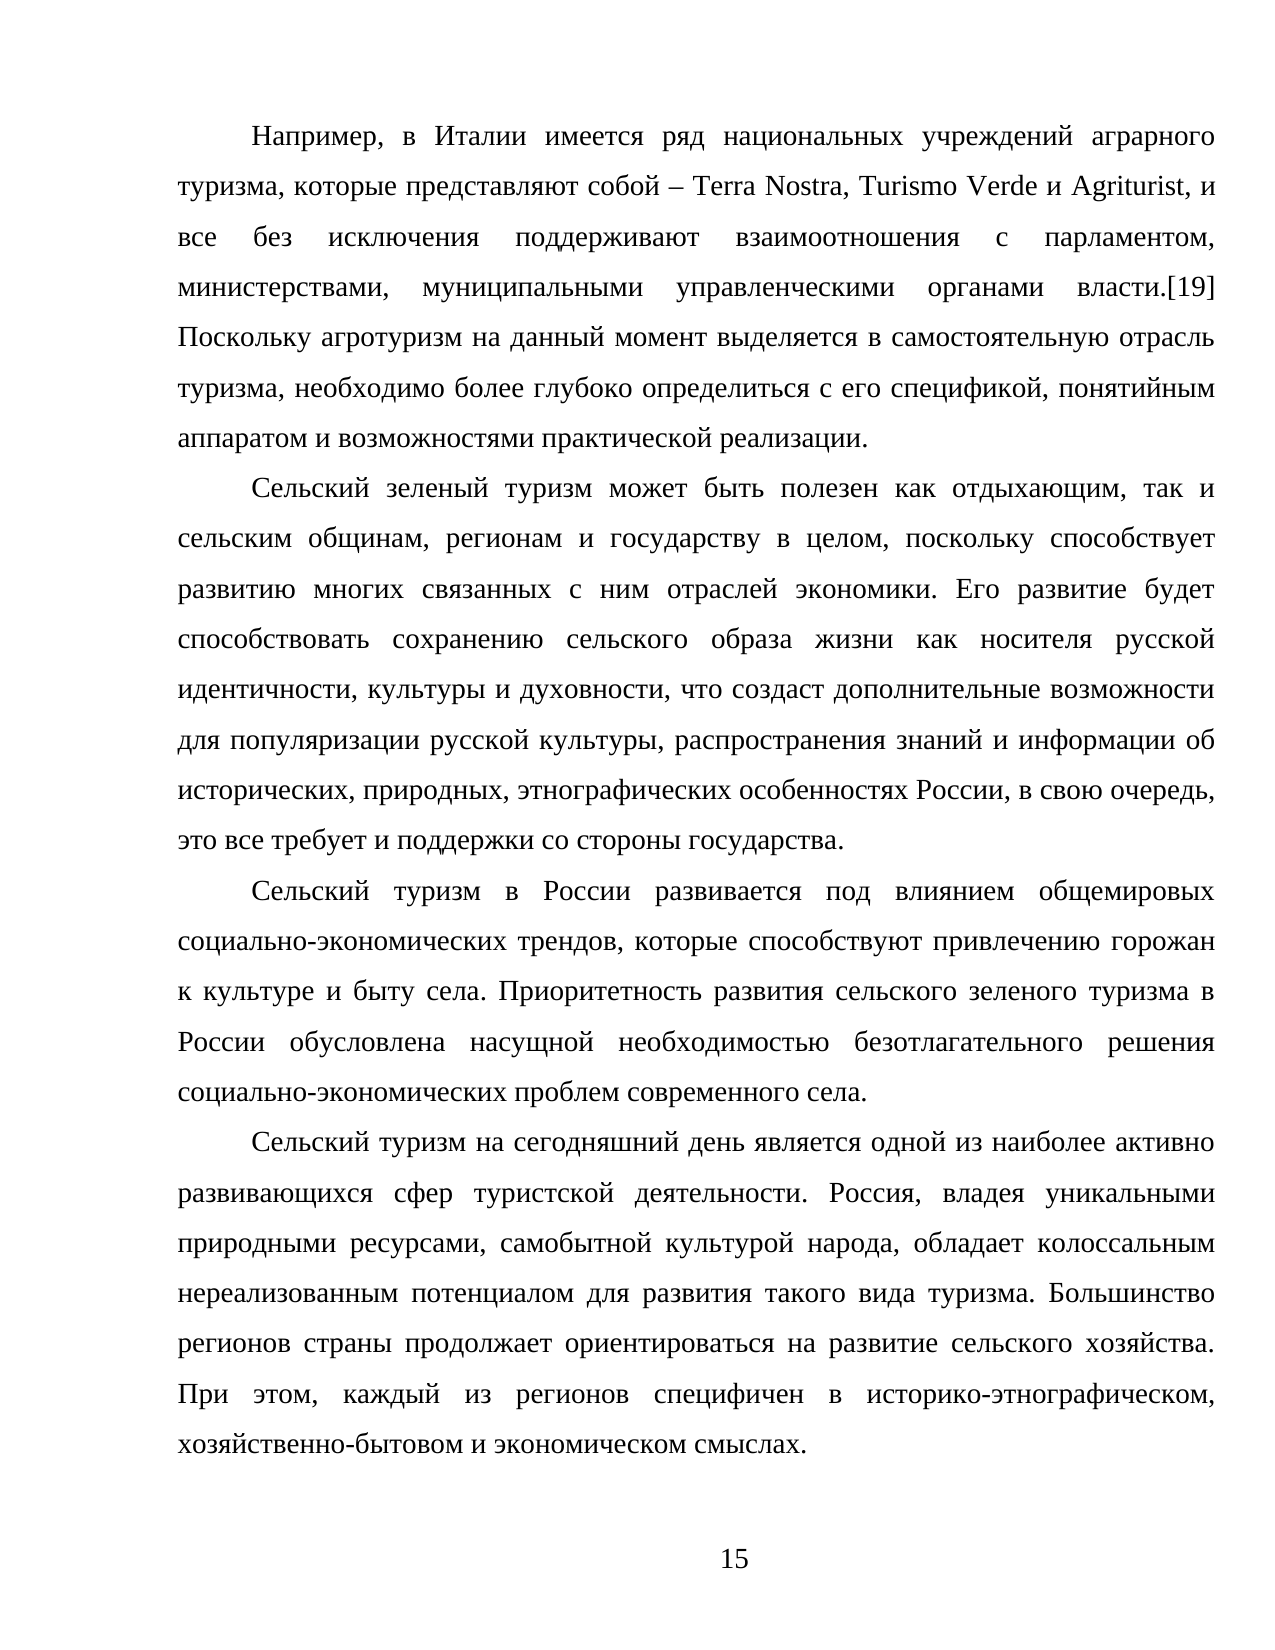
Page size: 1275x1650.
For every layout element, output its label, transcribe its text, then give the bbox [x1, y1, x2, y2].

text Сельский туризм в России развивается под влиянием общемировых социально-экономических трендов, которые способствуют привлечению горожан к культуре и быту села. Приоритетность развития сельского зеленого туризма в России обусловлена насущной необходимостью безотлагательного решения социально-экономических проблем современного села. [177, 873, 1216, 1108]
text Сельский зеленый туризм может быть полезен как отдыхающим, так и сельским общинам, регионам и государству в целом, поскольку способствует развитию многих связанных с ним отраслей экономики. Его развитие будет способствовать сохранению сельского образа жизни как носителя русской идентичности, культуры и духовности, что создаст дополнительные возможности для популяризации русской культуры, распространения знаний и информации об исторических, природных, этнографических особенностях России, в свою очередь, это все требует и поддержки со стороны государства. [177, 470, 1216, 856]
text Например, в Италии имеется ряд национальных учреждений аграрного туризма, которые представляют собой – Terra Nostra, Turismo Verde и Agriturist, и все без исключения поддерживают взаимоотношения с парламентом, министерствами, муниципальными управленческими органами власти.[19] Поскольку агротуризм на данный момент выделяется в самостоятельную отрасль туризма, необходимо более глубоко определиться с его спецификой, понятийным аппаратом и возможностями практической реализации. [177, 118, 1216, 453]
text Сельский туризм на сегодняшний день является одной из наиболее активно развивающихся сфер туристской деятельности. Россия, владея уникальными природными ресурсами, самобытной культурой народа, обладает колоссальным нереализованным потенциалом для развития такого вида туризма. Большинство регионов страны продолжает ориентироваться на развитие сельского хозяйства. При этом, каждый из регионов специфичен в историко-этнографическом, хозяйственно-бытовом и экономическом смыслах. [177, 1124, 1216, 1460]
